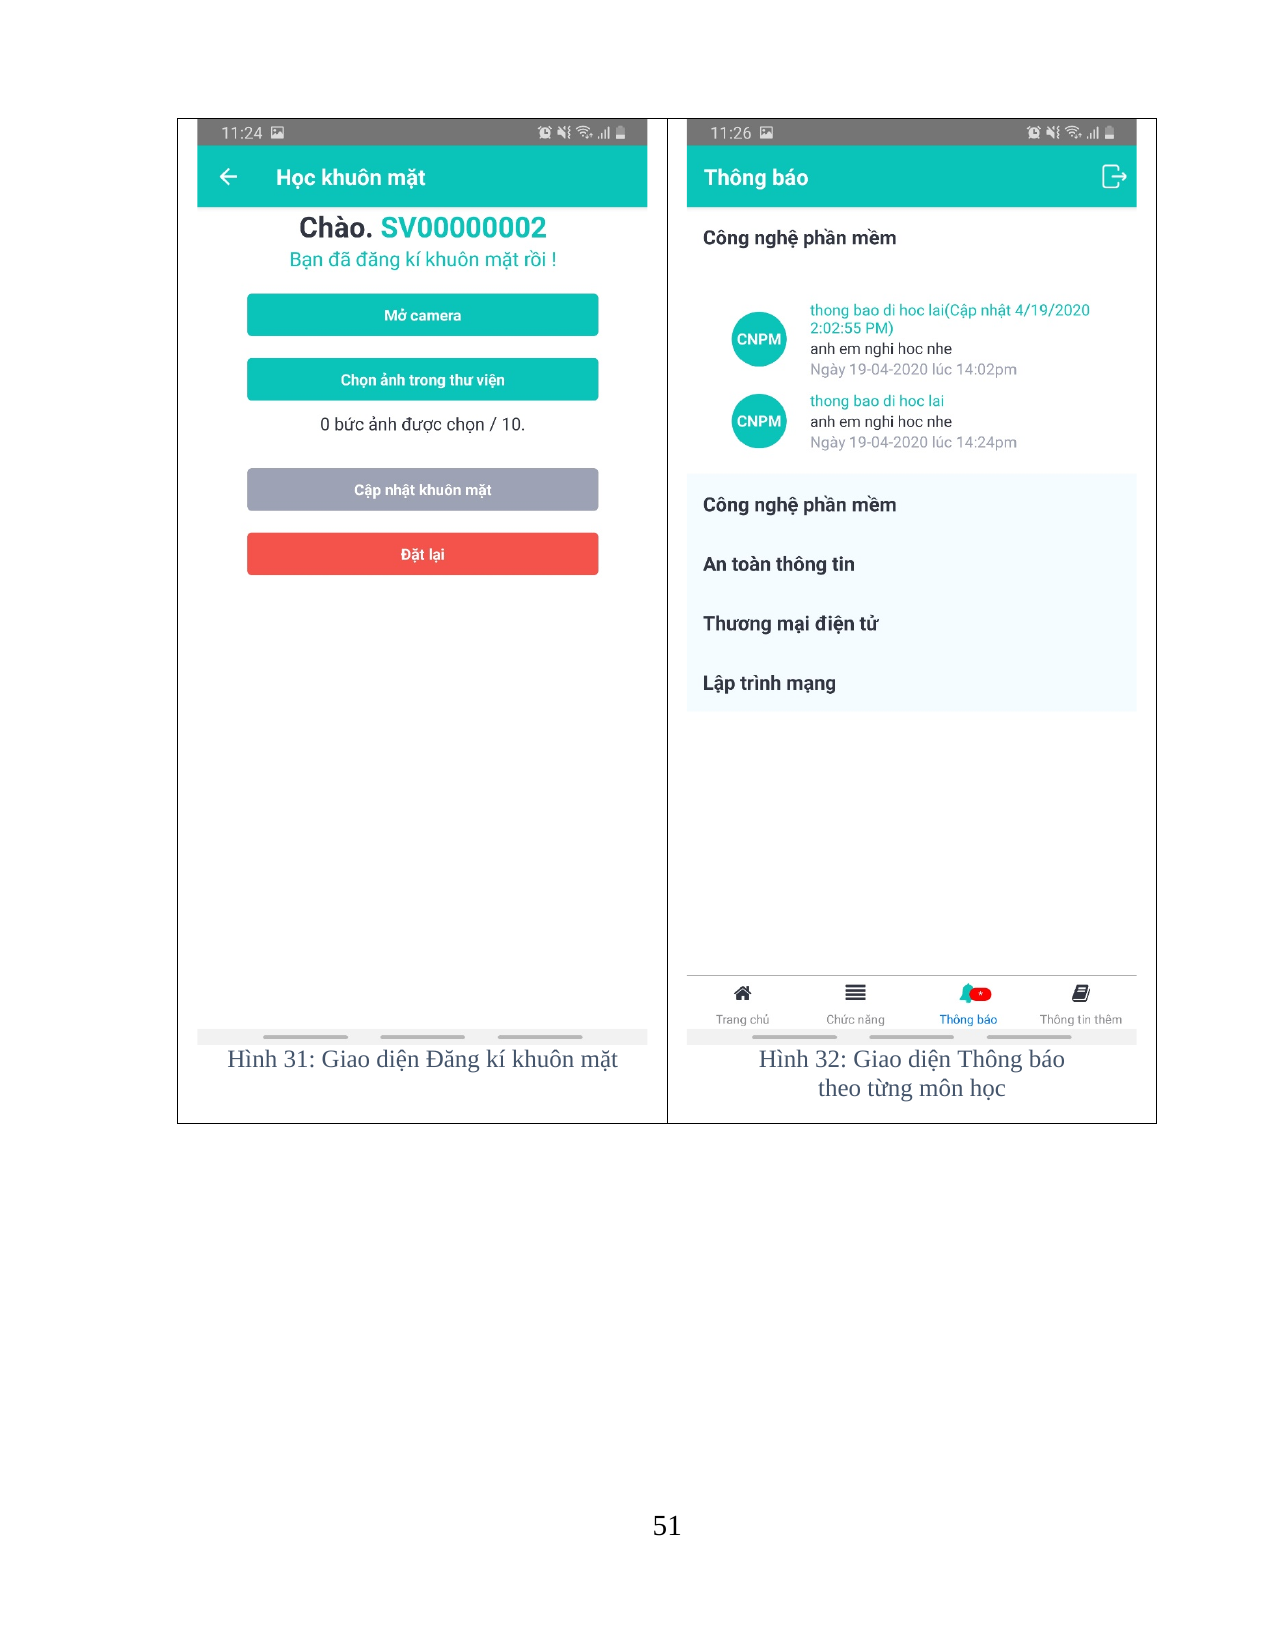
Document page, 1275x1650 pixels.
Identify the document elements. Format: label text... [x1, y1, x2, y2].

table_cell Hình 4.11: Giao diện Đăng kí khuôn mặt [178, 119, 667, 1122]
picture [197, 119, 648, 1045]
picture [686, 119, 1137, 1045]
table_cell Hình 4.12: Giao diện Thông báo theo từng môn học [668, 119, 1156, 1122]
